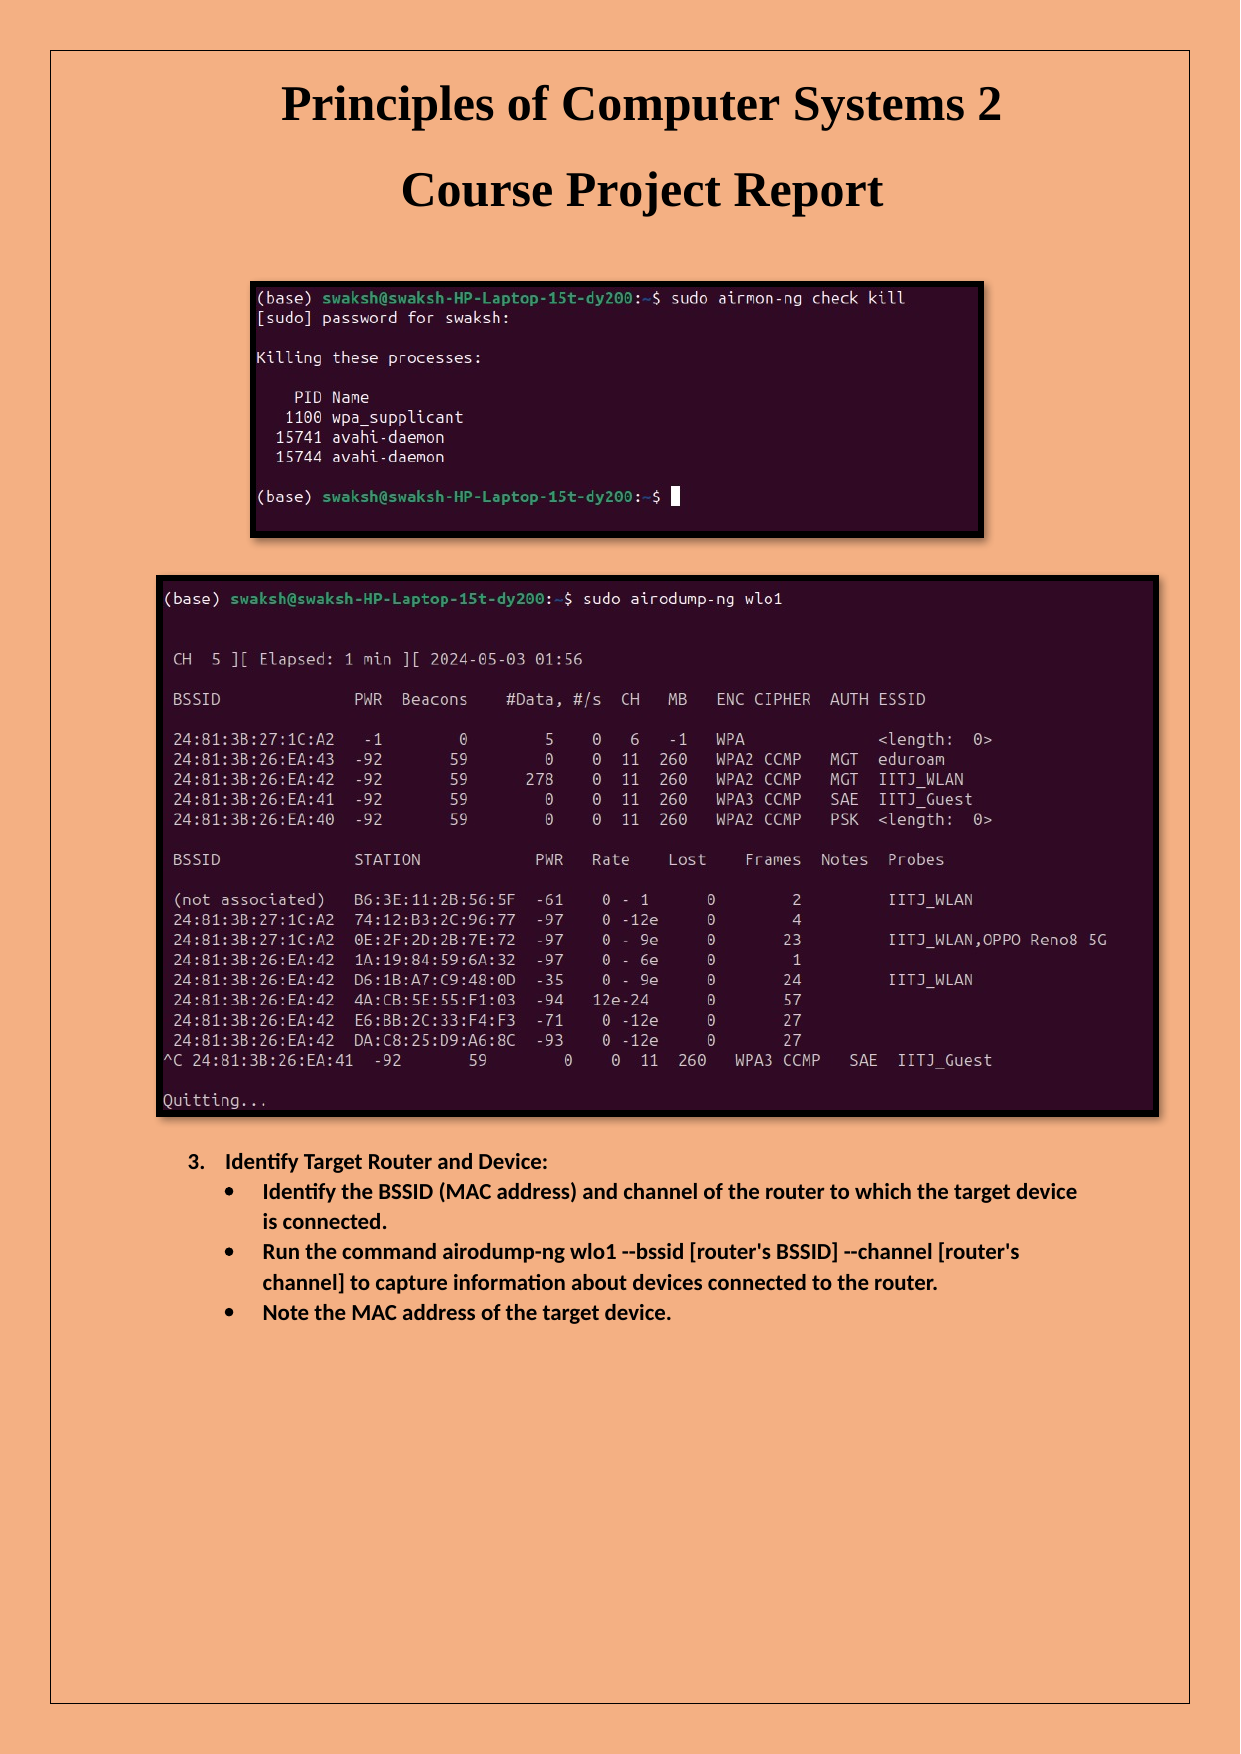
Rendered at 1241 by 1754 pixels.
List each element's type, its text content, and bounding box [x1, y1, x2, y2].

picture [256, 287, 978, 531]
list Identify Target Router and Device: [187, 1147, 1090, 1175]
list Note the MAC address of the target device. [225, 1298, 1090, 1326]
picture [163, 581, 1153, 1110]
list Identify the BSSID (MAC address) and channel of the router to which the target device is connected. [225, 1177, 1090, 1235]
list Run the command airodump-ng wlo1 --bssid [router's BSSID] --channel [router's channel] to capture information about devices connected to the router. [225, 1237, 1090, 1296]
